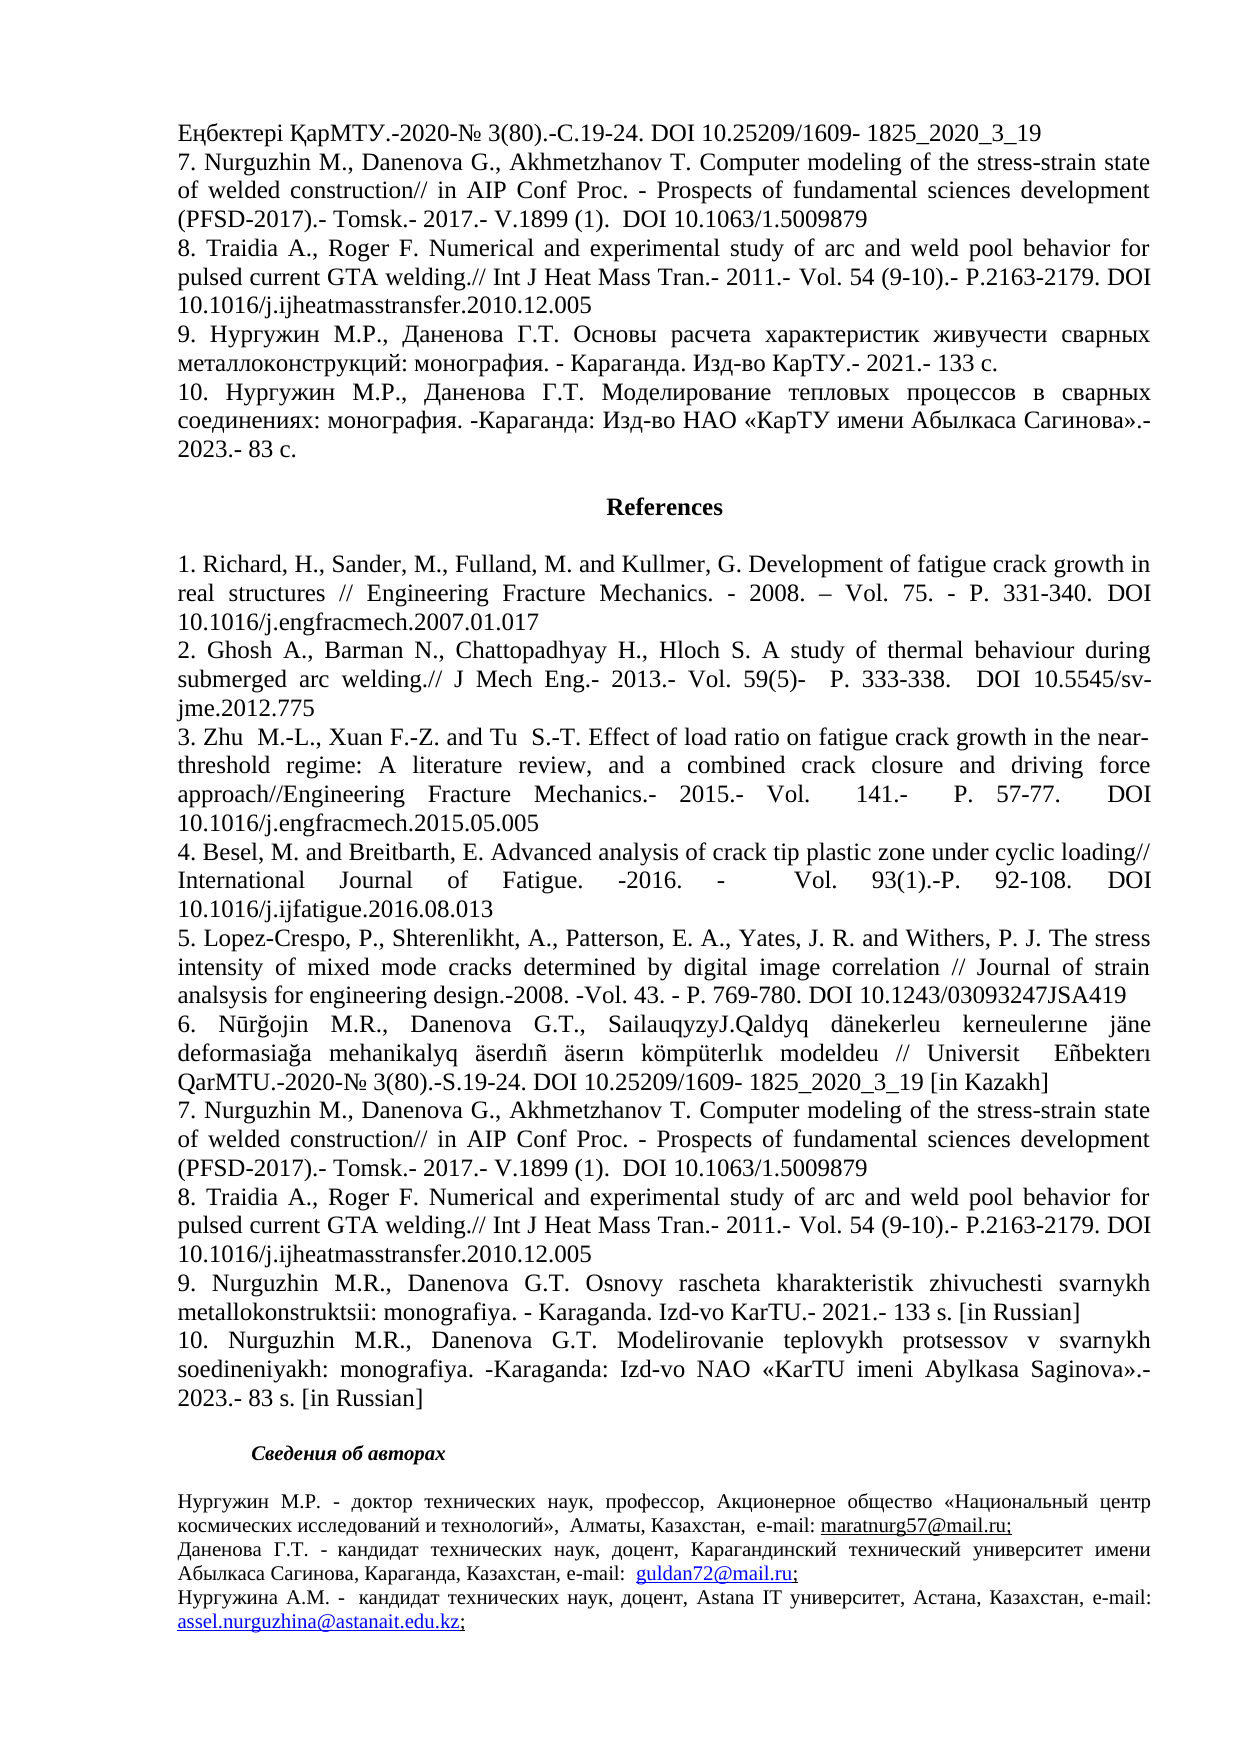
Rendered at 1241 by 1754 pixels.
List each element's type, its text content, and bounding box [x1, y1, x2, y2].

text 10. Nurguzhin M.R., Danenova G.T. Modelirovanie teplovykh protsessov v svarnykh soedineniyakh: monografiya. -Karaganda: Izd-vo NAO «KarTU imeni Abylkasa Saginova».- 2023.- 83 s. [in Russian] [177, 1326, 1152, 1412]
text Сведения об авторах [177, 1441, 1152, 1465]
text 8. Traidia A., Roger F. Numerical and experimental study of arc and weld pool behavior for pulsed current GTA welding.// Int J Heat Mass Tran.- 2011.- Vol. 54 (9-10).- P.2163-2179. DOI 10.1016/j.ijheatmasstransfer.2010.12.005 [177, 233, 1152, 319]
text 3. Zhu M.-L., Xuan F.-Z. and Tu S.-T. Effect of load ratio on fatigue crack growth in the near-threshold regime: A literature review, and a combined crack closure and driving force approach//Engineering Fracture Mechanics.- 2015.- Vol. 141.- P. 57-77. DOI 10.1016/j.engfracmech.2015.05.005 [177, 722, 1152, 837]
text 6. Nūrğojin M.R., Danenova G.T., SailauqyzyJ.Qaldyq dänekerleu kerneulerıne jäne deformasiağa mehanikalyq äserdıñ äserın kömpüterlık modeldeu // Universit Eñbekterı QarMTU.-2020-№ 3(80).-S.19-24. DOI 10.25209/1609- 1825_2020_3_19 [in Kazakh] [177, 1009, 1152, 1096]
text 10. Нургужин М.Р., Даненова Г.Т. Моделирование тепловых процессов в сварных соединениях: монография. -Караганда: Изд-во НАО «КарТУ имени Абылкаса Сагинова».- 2023.- 83 с. [177, 377, 1152, 463]
text Нургужина А.М. - кандидат технических наук, доцент, Astana IT университет, Астана, Казахстан, e-mail: assel.nurguzhina@astanait.edu.kz; [177, 1585, 1152, 1633]
text 8. Traidia A., Roger F. Numerical and experimental study of arc and weld pool behavior for pulsed current GTA welding.// Int J Heat Mass Tran.- 2011.- Vol. 54 (9-10).- P.2163-2179. DOI 10.1016/j.ijheatmasstransfer.2010.12.005 [177, 1182, 1152, 1268]
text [177, 118, 1152, 147]
text Нургужин М.Р. - доктор технических наук, профессор, Акционерное общество «Национальный центр космических исследований и технологий», Алматы, Казахстан, e-mail: maratnurg57@mail.ru; [177, 1489, 1152, 1537]
text 4. Besel, M. and Breitbarth, E. Advanced analysis of crack tip plastic zone under cyclic loading// International Journal of Fatigue. -2016. - Vol. 93(1).-P. 92-108. DOI 10.1016/j.ijfatigue.2016.08.013 [177, 837, 1152, 923]
text References [177, 492, 1152, 521]
text Даненова Г.Т. - кандидат технических наук, доцент, Карагандинский технический университет имени Абылкаса Сагинова, Караганда, Казахстан, e-mail: guldan72@mail.ru; [177, 1537, 1152, 1585]
text 5. Lopez-Crespo, P., Shterenlikht, A., Patterson, E. A., Yates, J. R. and Withers, P. J. The stress intensity of mixed mode cracks determined by digital image correlation // Journal of strain analsysis for engineering design.-2008. -Vol. 43. - P. 769-780. DOI 10.1243/03093247JSA419 [177, 923, 1152, 1009]
text 7. Nurguzhin M., Danenova G., Akhmetzhanov T. Computer modeling of the stress-strain state of welded construction// in AIP Conf Proc. - Prospects of fundamental sciences development (PFSD-2017).- Tomsk.- 2017.- V.1899 (1). DOI 10.1063/1.5009879 [177, 147, 1152, 233]
text 1. Richard, H., Sander, M., Fulland, M. and Kullmer, G. Development of fatigue crack growth in real structures // Engineering Fracture Mechanics. - 2008. – Vol. 75. - P. 331-340. DOI 10.1016/j.engfracmech.2007.01.017 [177, 549, 1152, 636]
text 9. Нургужин М.Р., Даненова Г.Т. Основы расчета характеристик живучести сварных металлоконструкций: монография. - Караганда. Изд-во КарТУ.- 2021.- 133 с. [177, 319, 1152, 377]
text 2. Ghosh A., Barman N., Chattopadhyay H., Hloch S. A study of thermal behaviour during submerged arc welding.// J Mech Eng.- 2013.- Vol. 59(5)- P. 333-338. DOI 10.5545/sv-jme.2012.775 [177, 636, 1152, 722]
text 9. Nurguzhin M.R., Danenova G.T. Osnovy rascheta kharakteristik zhivuchesti svarnykh metallokonstruktsii: monografiya. - Karaganda. Izd-vo KarTU.- 2021.- 133 s. [in Russian] [177, 1268, 1152, 1326]
text 7. Nurguzhin M., Danenova G., Akhmetzhanov T. Computer modeling of the stress-strain state of welded construction// in AIP Conf Proc. - Prospects of fundamental sciences development (PFSD-2017).- Tomsk.- 2017.- V.1899 (1). DOI 10.1063/1.5009879 [177, 1096, 1152, 1182]
